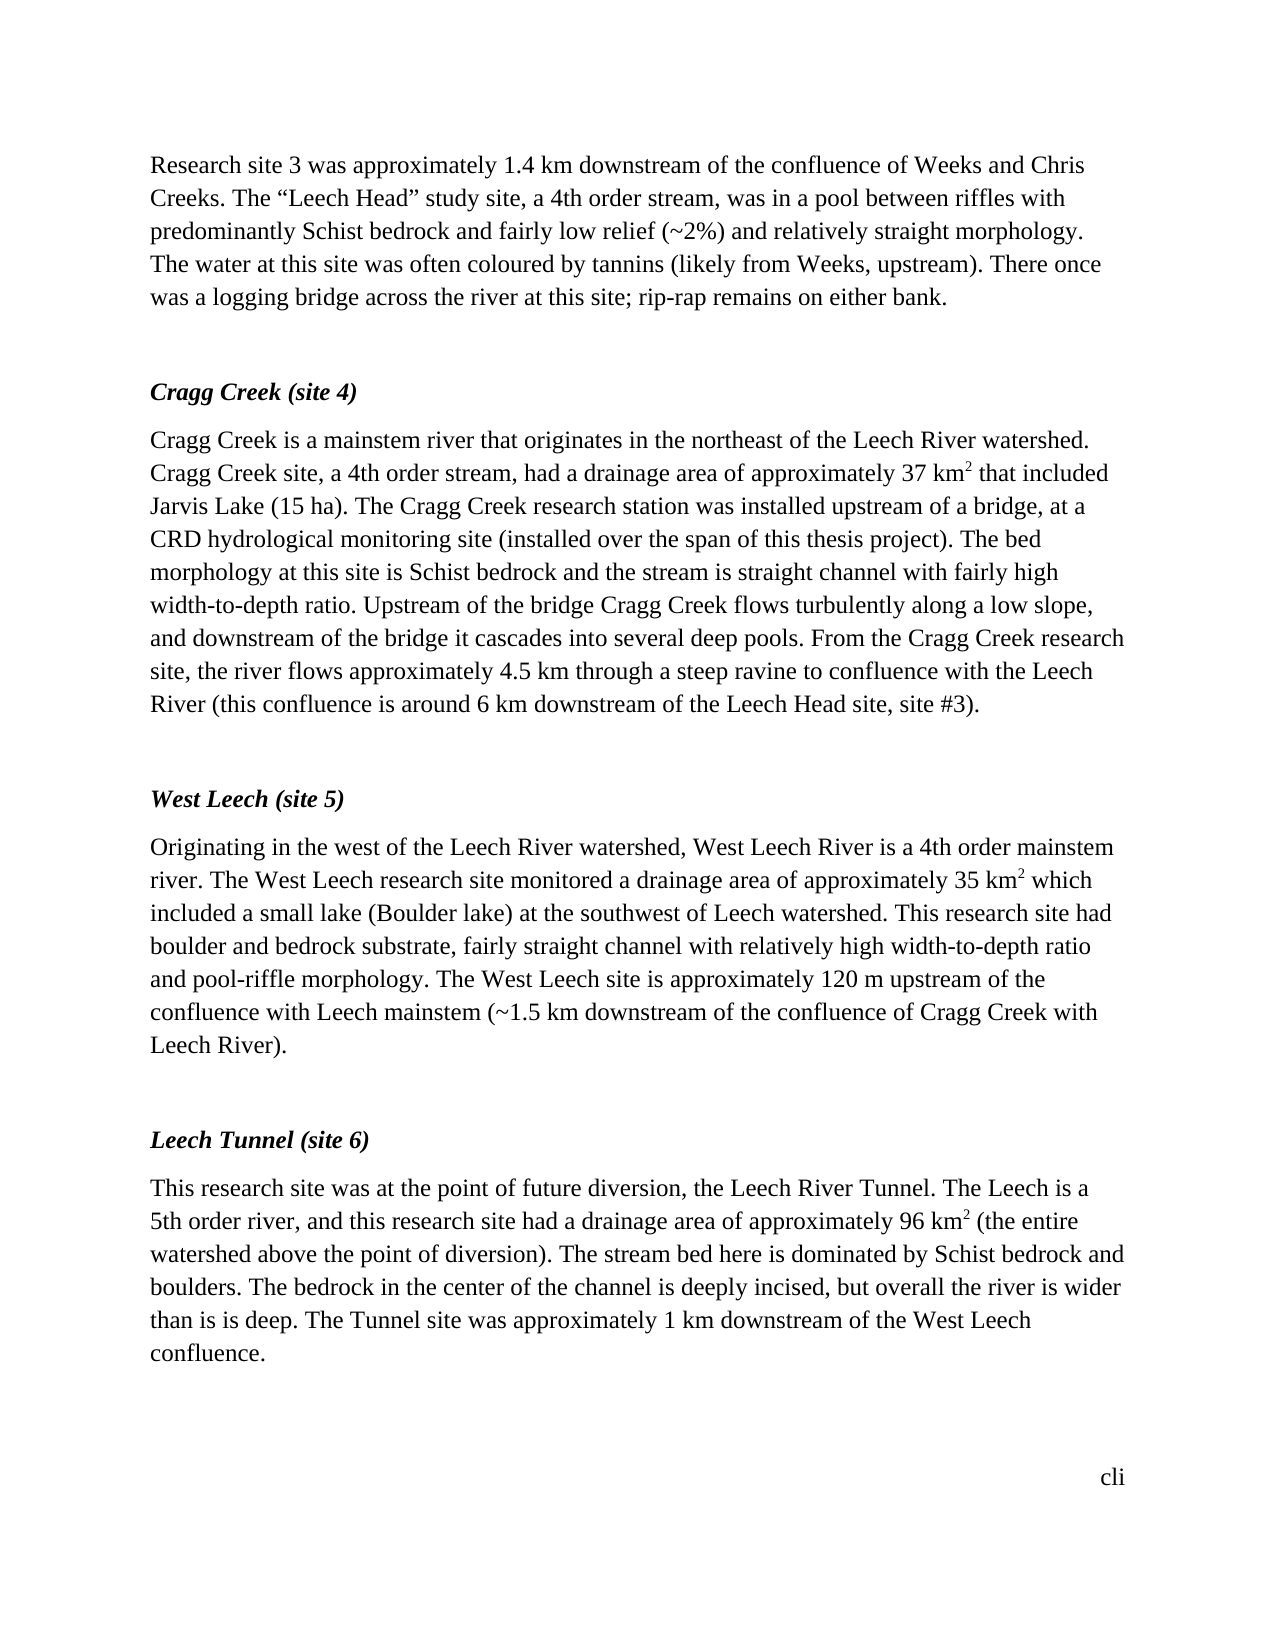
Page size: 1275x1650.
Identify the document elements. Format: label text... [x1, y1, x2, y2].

text This research site was at the point of future diversion, the Leech River Tunnel. The Leech is a 5th order river, and this research site had a drainage area of approximately 96 km2 (the entire watershed above the point of diversion). The stream bed here is dominated by Schist bedrock and boulders. The bedrock in the center of the channel is deeply incised, but overall the river is wider than is is deep. The Tunnel site was approximately 1 km downstream of the West Leech confluence. [150, 1173, 1125, 1367]
text Leech Tunnel (site 6) [150, 1125, 1125, 1154]
text Cragg Creek is a mainstem river that originates in the northeast of the Leech River watershed. Cragg Creek site, a 4th order stream, had a drainage area of approximately 37 km2 that included Jarvis Lake (15 ha). The Cragg Creek research station was installed upstream of a bridge, at a CRD hydrological monitoring site (installed over the span of this thesis project). The bed morphology at this site is Schist bedrock and the stream is straight channel with fairly high width-to-depth ratio. Upstream of the bridge Cragg Creek flows turbulently along a low slope, and downstream of the bridge it cascades into several deep pools. From the Cragg Creek research site, the river flows approximately 4.5 km through a steep ravine to confluence with the Leech River (this confluence is around 6 km downstream of the Leech Head site, site #3). [150, 425, 1125, 718]
text Cragg Creek (site 4) [150, 377, 1125, 406]
text Originating in the west of the Leech River watershed, West Leech River is a 4th order mainstem river. The West Leech research site monitored a drainage area of approximately 35 km2 which included a small lake (Boulder lake) at the southwest of Leech watershed. This research site had boulder and bedrock substrate, fairly straight channel with relatively high width-to-depth ratio and pool-riffle morphology. The West Leech site is approximately 120 m upstream of the confluence with Leech mainstem (~1.5 km downstream of the confluence of Cragg Creek with Leech River). [150, 832, 1125, 1059]
text West Leech (site 5) [150, 784, 1125, 813]
text Research site 3 was approximately 1.4 km downstream of the confluence of Weeks and Chris Creeks. The “Leech Head” study site, a 4th order stream, was in a pool between riffles with predominantly Schist bedrock and fairly low relief (~2%) and relatively straight morphology. The water at this site was often coloured by tannins (likely from Weeks, upstream). There once was a logging bridge across the river at this site; rip-rap remains on either bank. [150, 150, 1125, 311]
